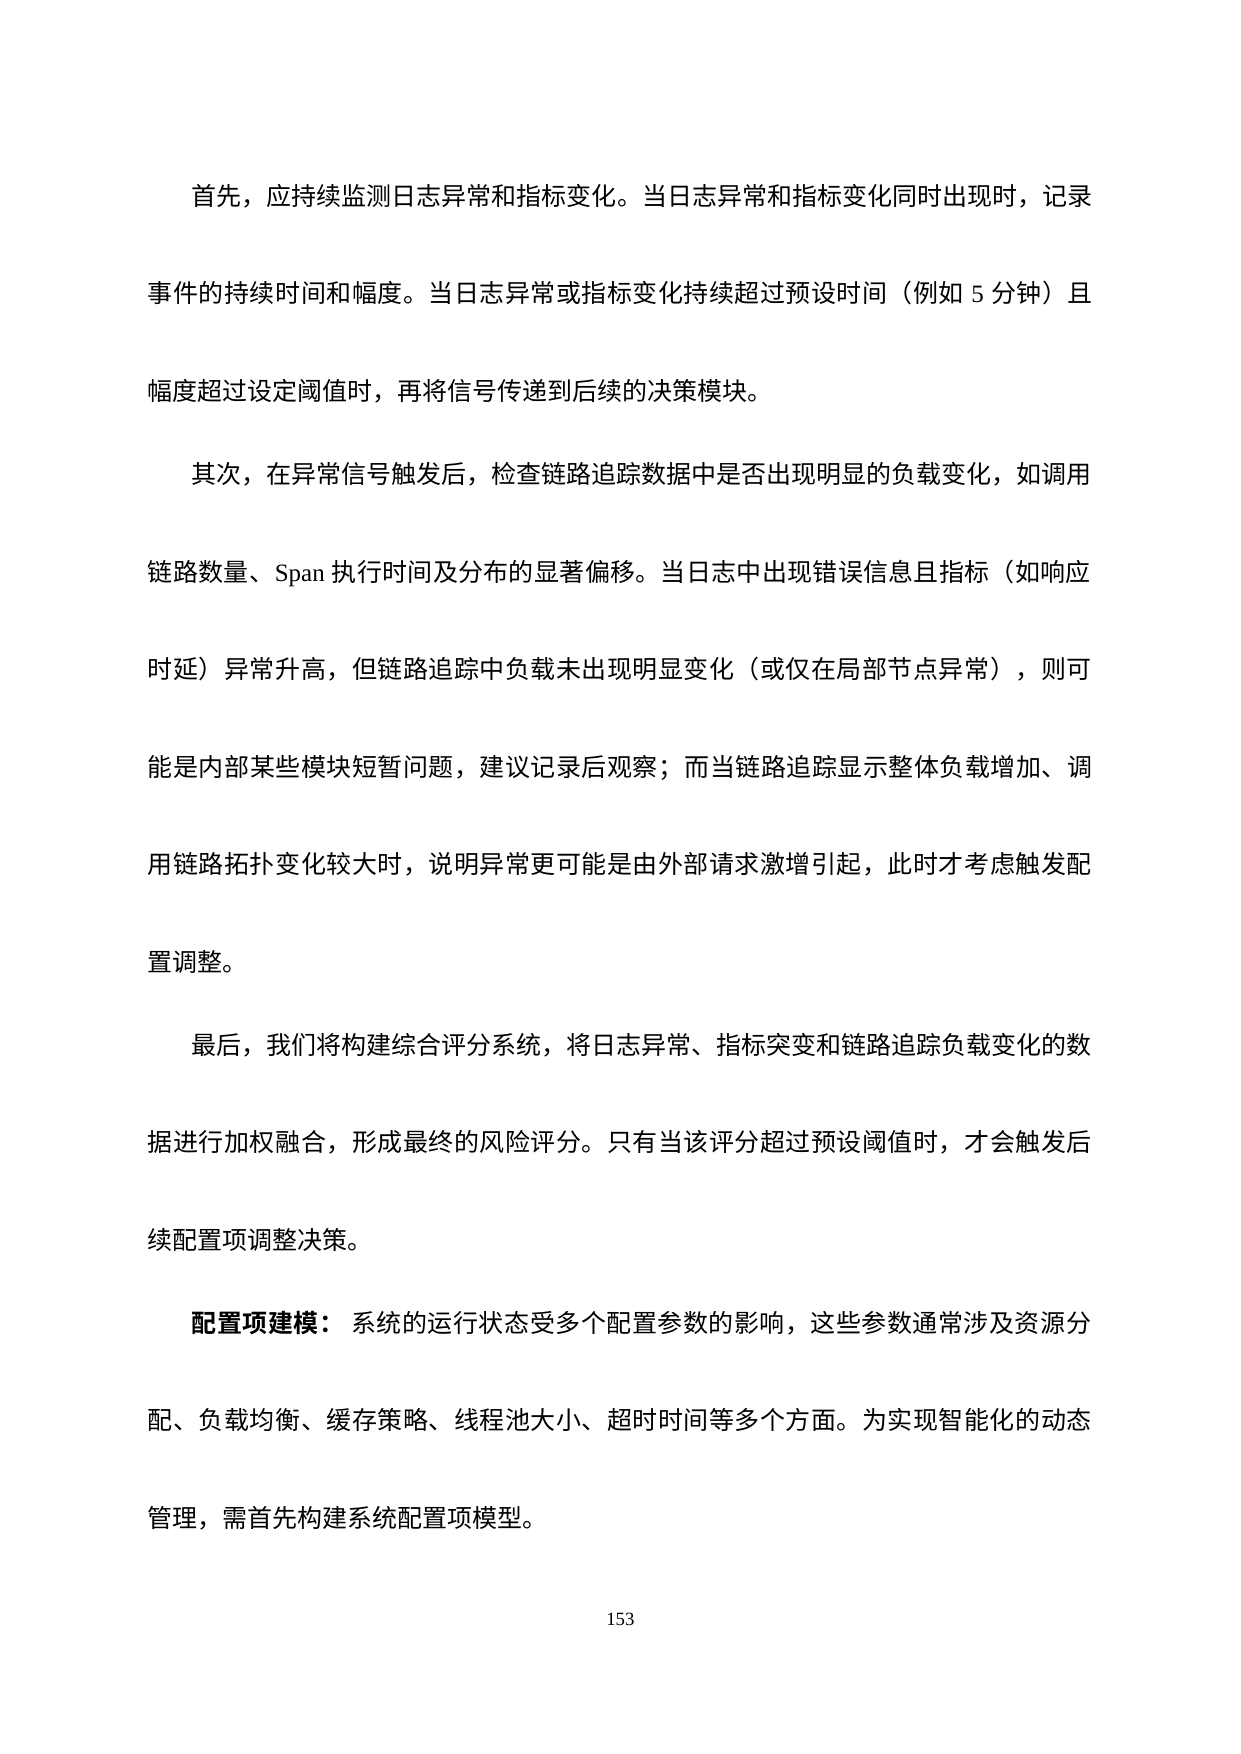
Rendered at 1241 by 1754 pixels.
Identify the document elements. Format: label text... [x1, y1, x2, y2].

text 配置项建模： 系统的运行状态受多个配置参数的影响，这些参数通常涉及资源分配、负载均衡、缓存策略、线程池大小、超时时间等多个方面。为实现智能化的动态管理，需首先构建系统配置项模型。 [148, 1289, 1092, 1549]
text 最后，我们将构建综合评分系统，将日志异常、指标突变和链路追踪负载变化的数据进行加权融合，形成最终的风险评分。只有当该评分超过预设阈值时，才会触发后续配置项调整决策。 [148, 1011, 1092, 1271]
text 首先，应持续监测日志异常和指标变化。当日志异常和指标变化同时出现时，记录事件的持续时间和幅度。当日志异常或指标变化持续超过预设时间（例如 5 分钟）且幅度超过设定阈值时，再将信号传递到后续的决策模块。 [148, 162, 1092, 422]
text 其次，在异常信号触发后，检查链路追踪数据中是否出现明显的负载变化，如调用链路数量、Span 执行时间及分布的显著偏移。当日志中出现错误信息且指标（如响应时延）异常升高，但链路追踪中负载未出现明显变化（或仅在局部节点异常），则可能是内部某些模块短暂问题，建议记录后观察；而当链路追踪显示整体负载增加、调用链路拓扑变化较大时，说明异常更可能是由外部请求激增引起，此时才考虑触发配置调整。 [148, 440, 1092, 993]
